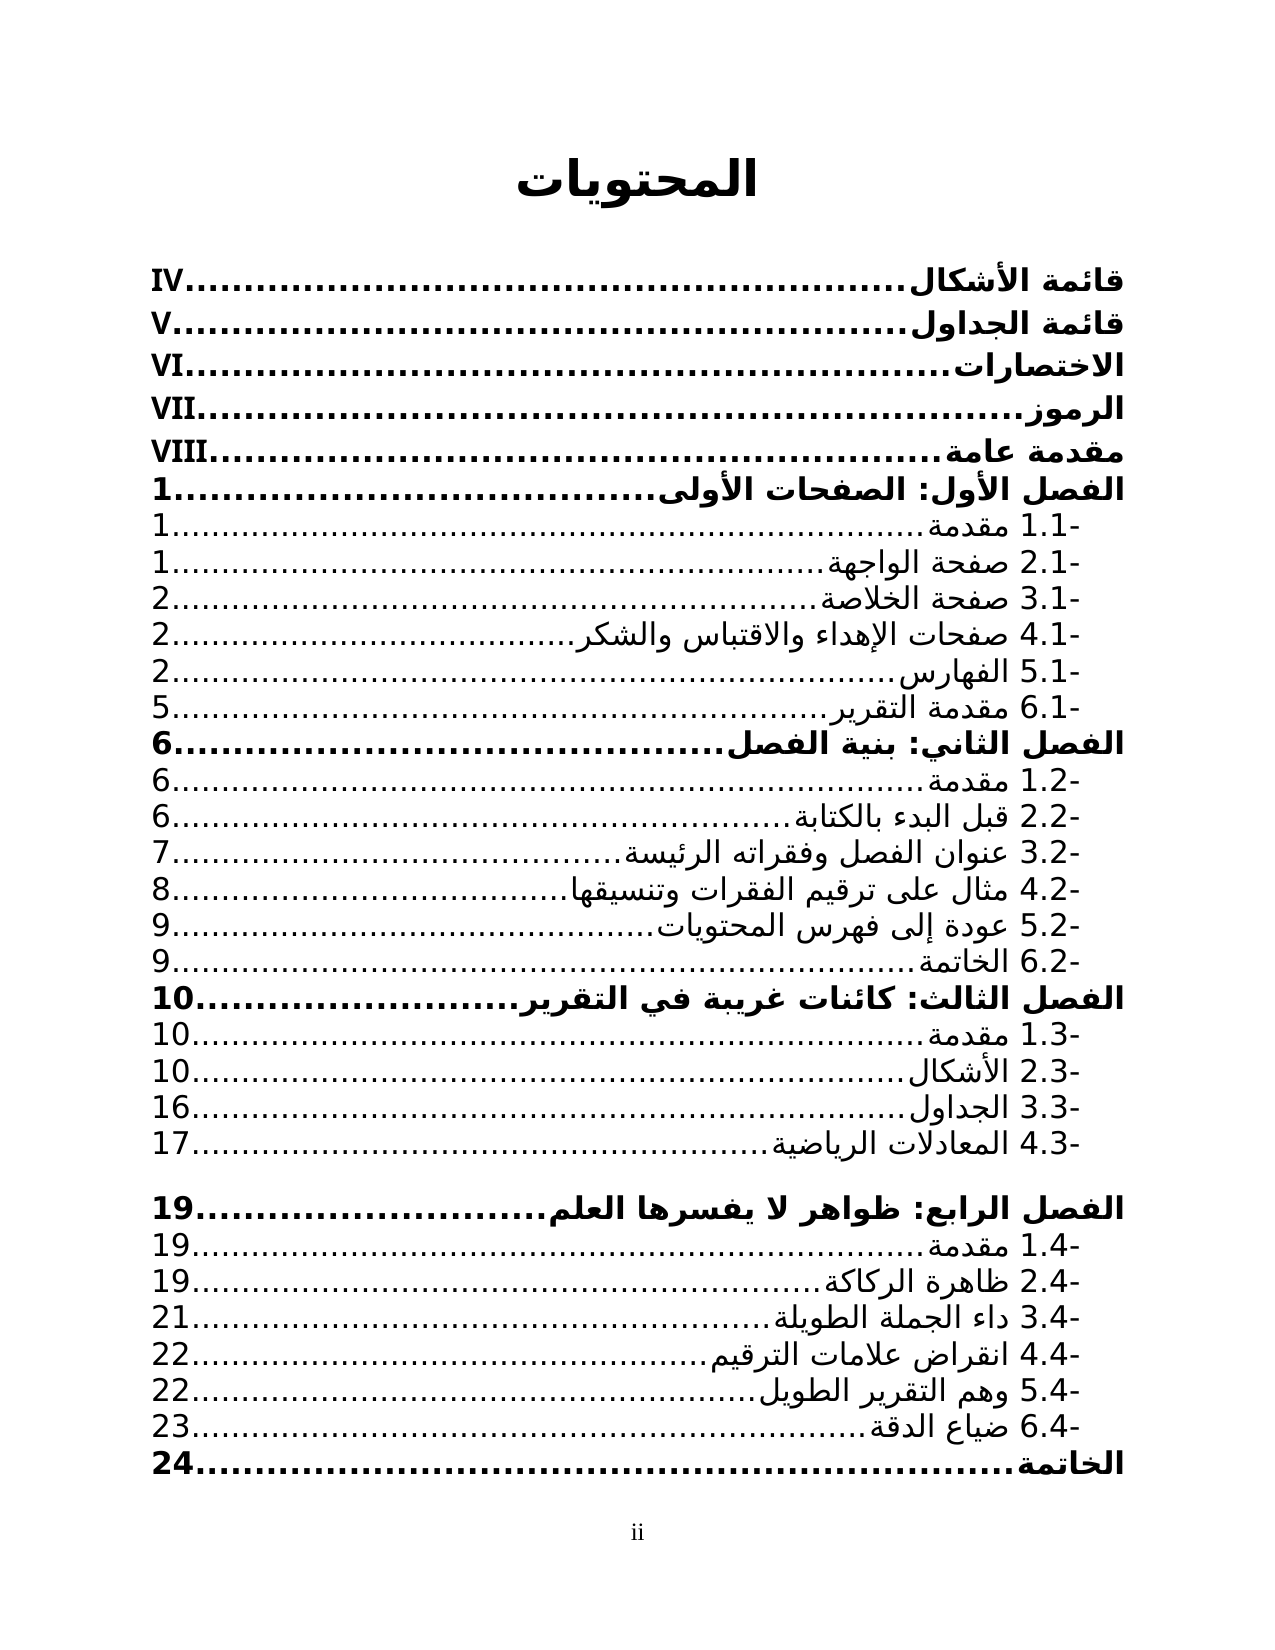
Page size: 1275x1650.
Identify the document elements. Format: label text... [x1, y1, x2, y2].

text الفصل الثالث: كائنات غريبة في التقرير 10 [150, 980, 1125, 1017]
text قائمة الجداول v [150, 301, 1125, 343]
text -6.1 مقدمة التقرير 5 [150, 689, 1125, 726]
text المحتويات [150, 150, 1125, 208]
text الرموز vii [150, 386, 1125, 429]
text -4.4 انقراض علامات الترقيم 22 [150, 1336, 1125, 1372]
text -6.2 الخاتمة 9 [150, 944, 1125, 980]
text -2.2 قبل البدء بالكتابة 6 [150, 798, 1125, 835]
text الفصل الأول: الصفحات الأولى 1 [150, 471, 1125, 508]
text -2.4 ظاهرة الركاكة 19 [150, 1263, 1125, 1300]
text -5.4 وهم التقرير الطويل 22 [150, 1372, 1125, 1409]
text -5.2 عودة إلى فهرس المحتويات 9 [150, 907, 1125, 944]
text -1.3 مقدمة 10 [150, 1017, 1125, 1053]
text -2.3 الأشكال 10 [150, 1053, 1125, 1089]
text الفصل الرابع: ظواهر لا يفسرها العلم 19 [150, 1191, 1125, 1227]
text -3.3 الجداول 16 [150, 1089, 1125, 1126]
text -2.1 صفحة الواجهة 1 [150, 544, 1125, 580]
text -1.2 مقدمة 6 [150, 762, 1125, 798]
text الفصل الثاني: بنية الفصل 6 [150, 726, 1125, 762]
text -5.1 الفهارس 2 [150, 653, 1125, 689]
text قائمة الأشكال iv [150, 258, 1125, 301]
text مقدمة عامة viii [150, 429, 1125, 471]
text -4.3 المعادلات الرياضية 17 [150, 1126, 1125, 1162]
text -1.4 مقدمة 19 [150, 1227, 1125, 1263]
text -6.4 ضياع الدقة 23 [150, 1409, 1125, 1445]
text -4.1 صفحات الإهداء والاقتباس والشكر 2 [150, 617, 1125, 653]
text -3.4 داء الجملة الطويلة 21 [150, 1300, 1125, 1336]
text -4.2 مثال على ترقيم الفقرات وتنسيقها 8 [150, 871, 1125, 907]
text -3.2 عنوان الفصل وفقراته الرئيسة 7 [150, 835, 1125, 871]
text الخاتمة 24 [150, 1445, 1125, 1482]
text -1.1 مقدمة 1 [150, 508, 1125, 544]
text -3.1 صفحة الخلاصة 2 [150, 580, 1125, 617]
text الاختصارات vi [150, 343, 1125, 386]
